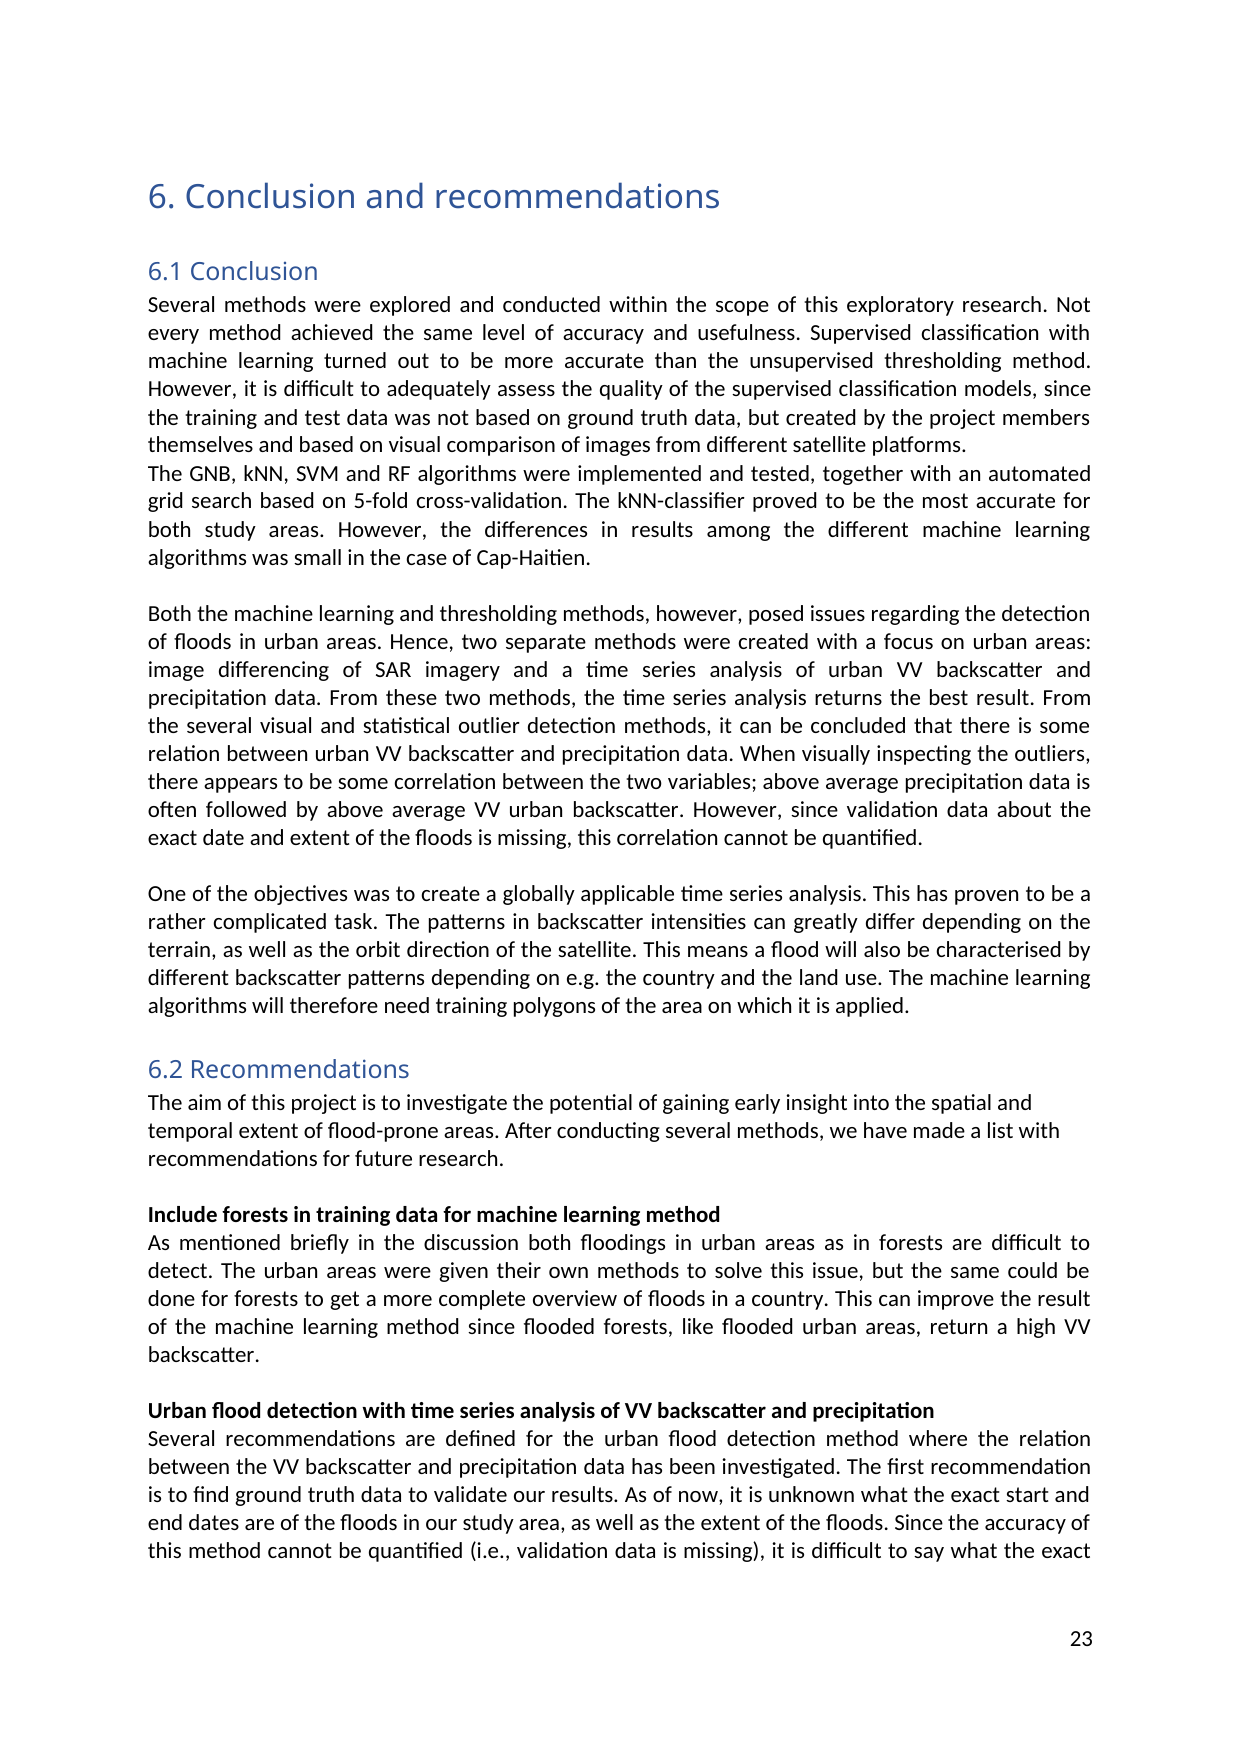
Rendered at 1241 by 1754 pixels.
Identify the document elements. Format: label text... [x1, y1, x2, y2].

text The GNB, kNN, SVM and RF algorithms were implemented and tested, together with an automated grid search based on 5-fold cross-validation. The kNN-classifier proved to be the most accurate for both study areas. However, the differences in results among the different machine learning algorithms was small in the case of Cap-Haitien. [148, 459, 1093, 571]
subtitle 6.2 Recommendations [148, 1051, 1093, 1085]
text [148, 1424, 1093, 1564]
text Urban flood detection with time series analysis of VV backscatter and precipitation [148, 1396, 1093, 1424]
text Both the machine learning and thresholding methods, however, posed issues regarding the detection of floods in urban areas. Hence, two separate methods were created with a focus on urban areas: image differencing of SAR imagery and a time series analysis of urban VV backscatter and precipitation data. From these two methods, the time series analysis returns the best result. From the several visual and statistical outlier detection methods, it can be concluded that there is some relation between urban VV backscatter and precipitation data. When visually inspecting the outliers, there appears to be some correlation between the two variables; above average precipitation data is often followed by above average VV urban backscatter. However, since validation data about the exact date and extent of the floods is missing, this correlation cannot be quantified. [148, 599, 1093, 851]
text Include forests in training data for machine learning method [148, 1200, 1093, 1228]
text As mentioned briefly in the discussion both floodings in urban areas as in forests are difficult to detect. The urban areas were given their own methods to solve this issue, but the same could be done for forests to get a more complete overview of floods in a country. This can improve the result of the machine learning method since flooded forests, like flooded urban areas, return a high VV backscatter. [148, 1228, 1093, 1368]
subtitle 6. Conclusion and recommendations [148, 173, 1093, 218]
subtitle 6.1 Conclusion [148, 254, 1093, 288]
text Several methods were explored and conducted within the scope of this exploratory research. Not every method achieved the same level of accuracy and usefulness. Supervised classification with machine learning turned out to be more accurate than the unsupervised thresholding method. However, it is difficult to adequately assess the quality of the supervised classification models, since the training and test data was not based on ground truth data, but created by the project members themselves and based on visual comparison of images from different satellite platforms. [148, 291, 1093, 459]
text The aim of this project is to investigate the potential of gaining early insight into the spatial and temporal extent of flood-prone areas. After conducting several methods, we have made a list with recommendations for future research. [148, 1088, 1093, 1172]
text One of the objectives was to create a globally applicable time series analysis. This has proven to be a rather complicated task. The patterns in backscatter intensities can greatly differ depending on the terrain, as well as the orbit direction of the satellite. This means a flood will also be characterised by different backscatter patterns depending on e.g. the country and the land use. The machine learning algorithms will therefore need training polygons of the area on which it is applied. [148, 879, 1093, 1019]
